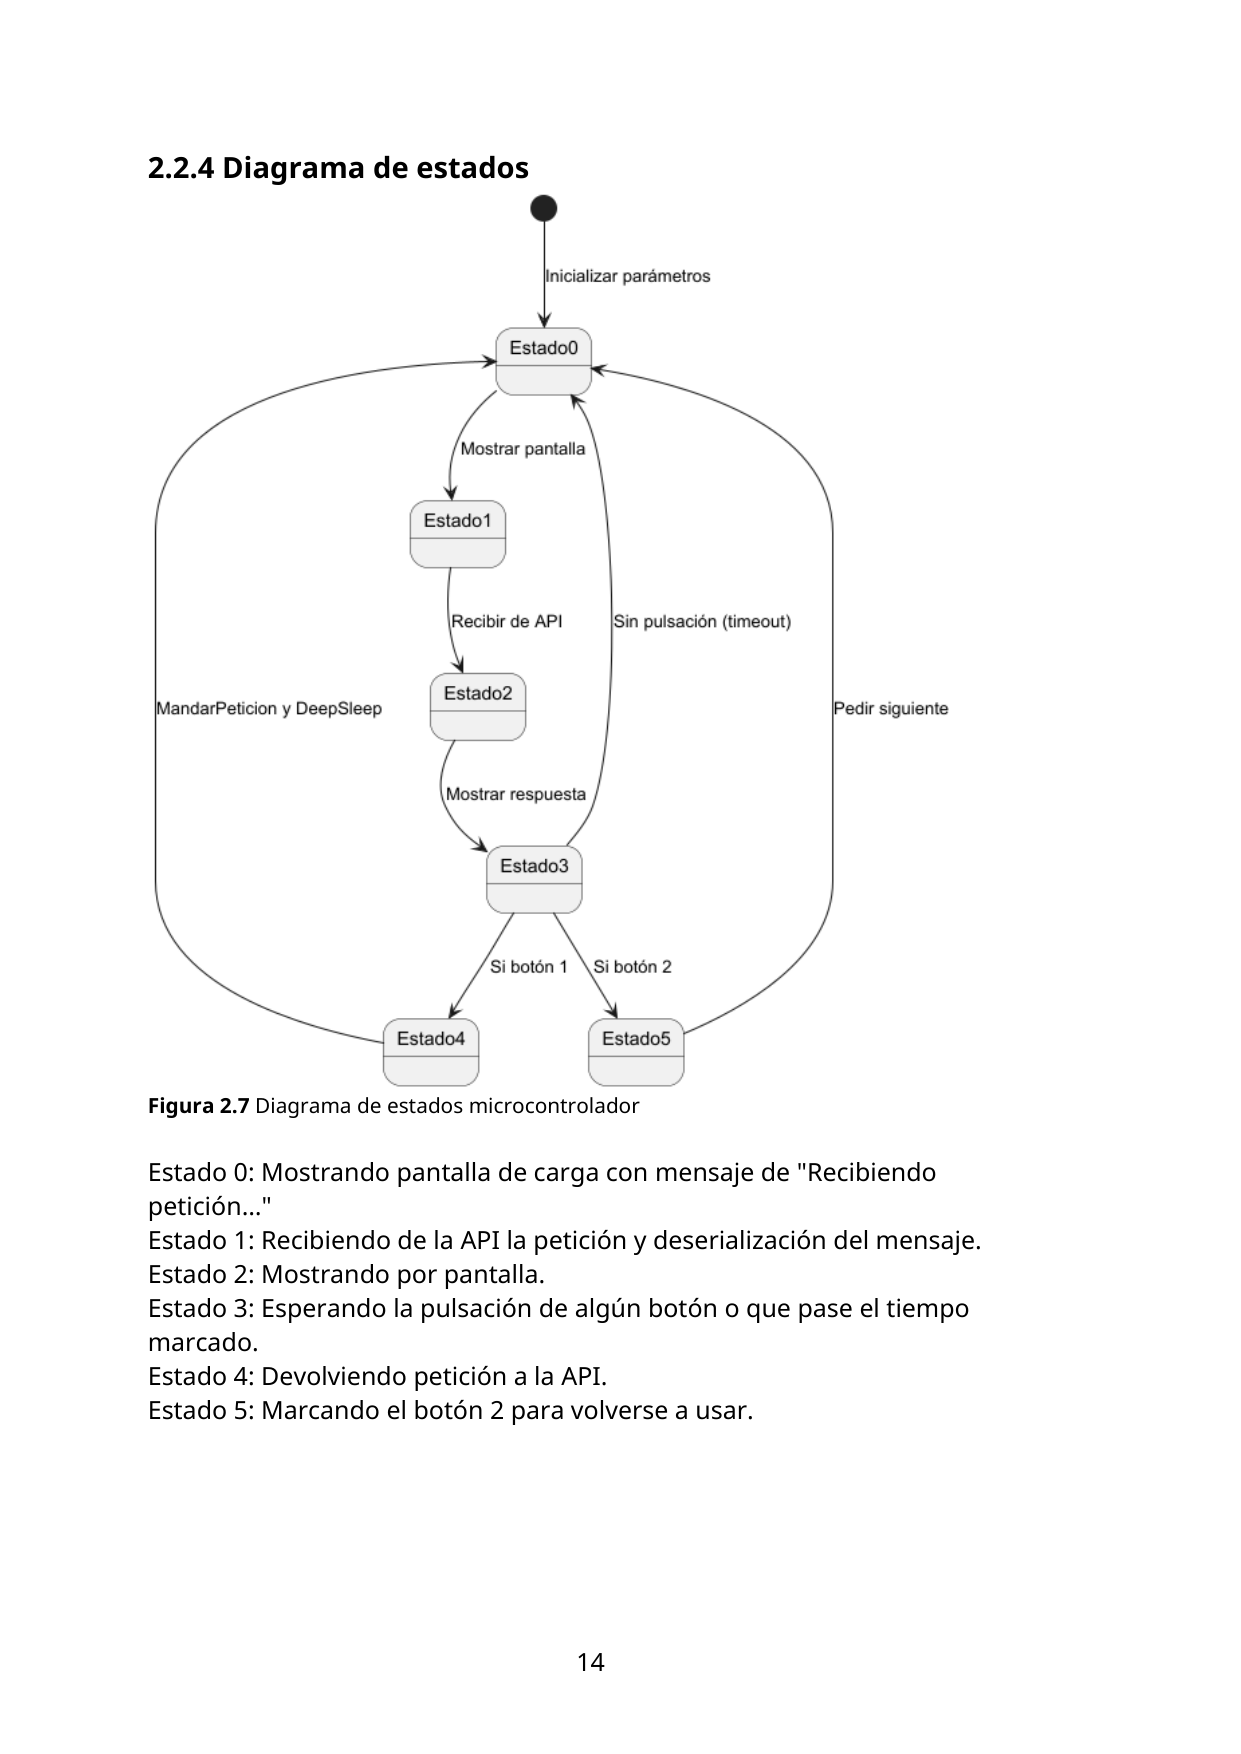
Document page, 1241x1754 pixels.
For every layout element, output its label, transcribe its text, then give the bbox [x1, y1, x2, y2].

text Estado 4: Devolviendo petición a la API. [148, 1358, 1033, 1393]
text Estado 3: Esperando la pulsación de algún botón o que pase el tiempo marcado. [148, 1290, 1033, 1358]
text Figura 2.7 Diagrama de estados microcontrolador [148, 1092, 1033, 1120]
text Estado 5: Marcando el botón 2 para volverse a usar. [148, 1393, 1033, 1427]
text Estado 0: Mostrando pantalla de carga con mensaje de "Recibiendo petición…" Estado 1: Recibiendo de la API la petición y deserialización del mensaje. [148, 1154, 1033, 1256]
picture [147, 187, 957, 1092]
text Estado 2: Mostrando por pantalla. [148, 1256, 1033, 1290]
